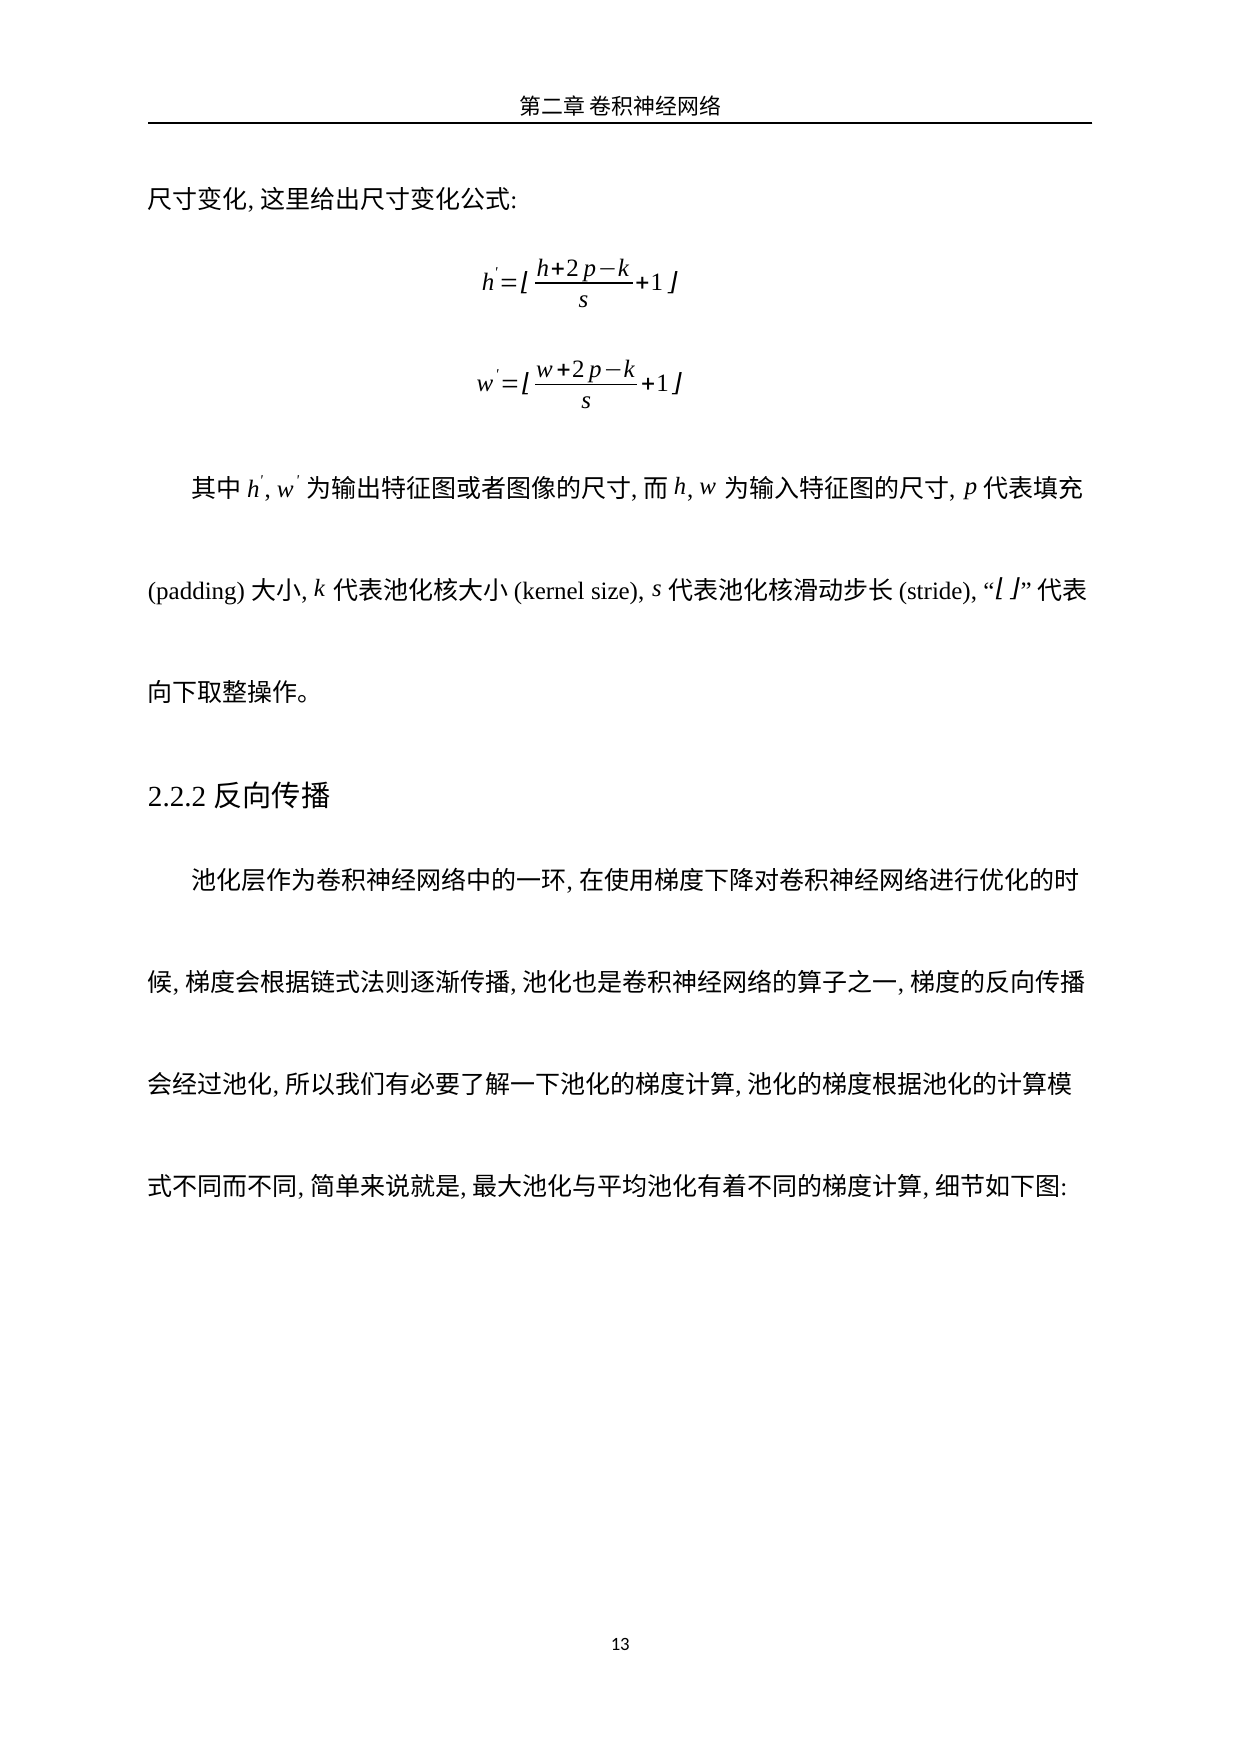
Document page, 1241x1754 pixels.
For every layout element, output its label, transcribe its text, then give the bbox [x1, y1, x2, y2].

text (10) [148, 351, 1092, 419]
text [148, 164, 1092, 232]
text 其中 , 为输出特征图或者图像的尺寸, 而 , 为输入特征图的尺寸, 代表填充 (padding) 大小, 代表池化核大小 (kernel size), 代表池化核滑动步长 (stride), “” 代表向下取整操作。 [148, 453, 1092, 724]
text 池化层作为卷积神经网络中的一环, 在使用梯度下降对卷积神经网络进行优化的时候, 梯度会根据链式法则逐渐传播, 池化也是卷积神经网络的算子之一, 梯度的反向传播会经过池化, 所以我们有必要了解一下池化的梯度计算, 池化的梯度根据池化的计算模式不同而不同, 简单来说就是, 最大池化与平均池化有着不同的梯度计算, 细节如下图: [148, 844, 1092, 1218]
text (9) [148, 250, 1092, 318]
subtitle 2.2.2 反向传播 [148, 759, 1092, 827]
